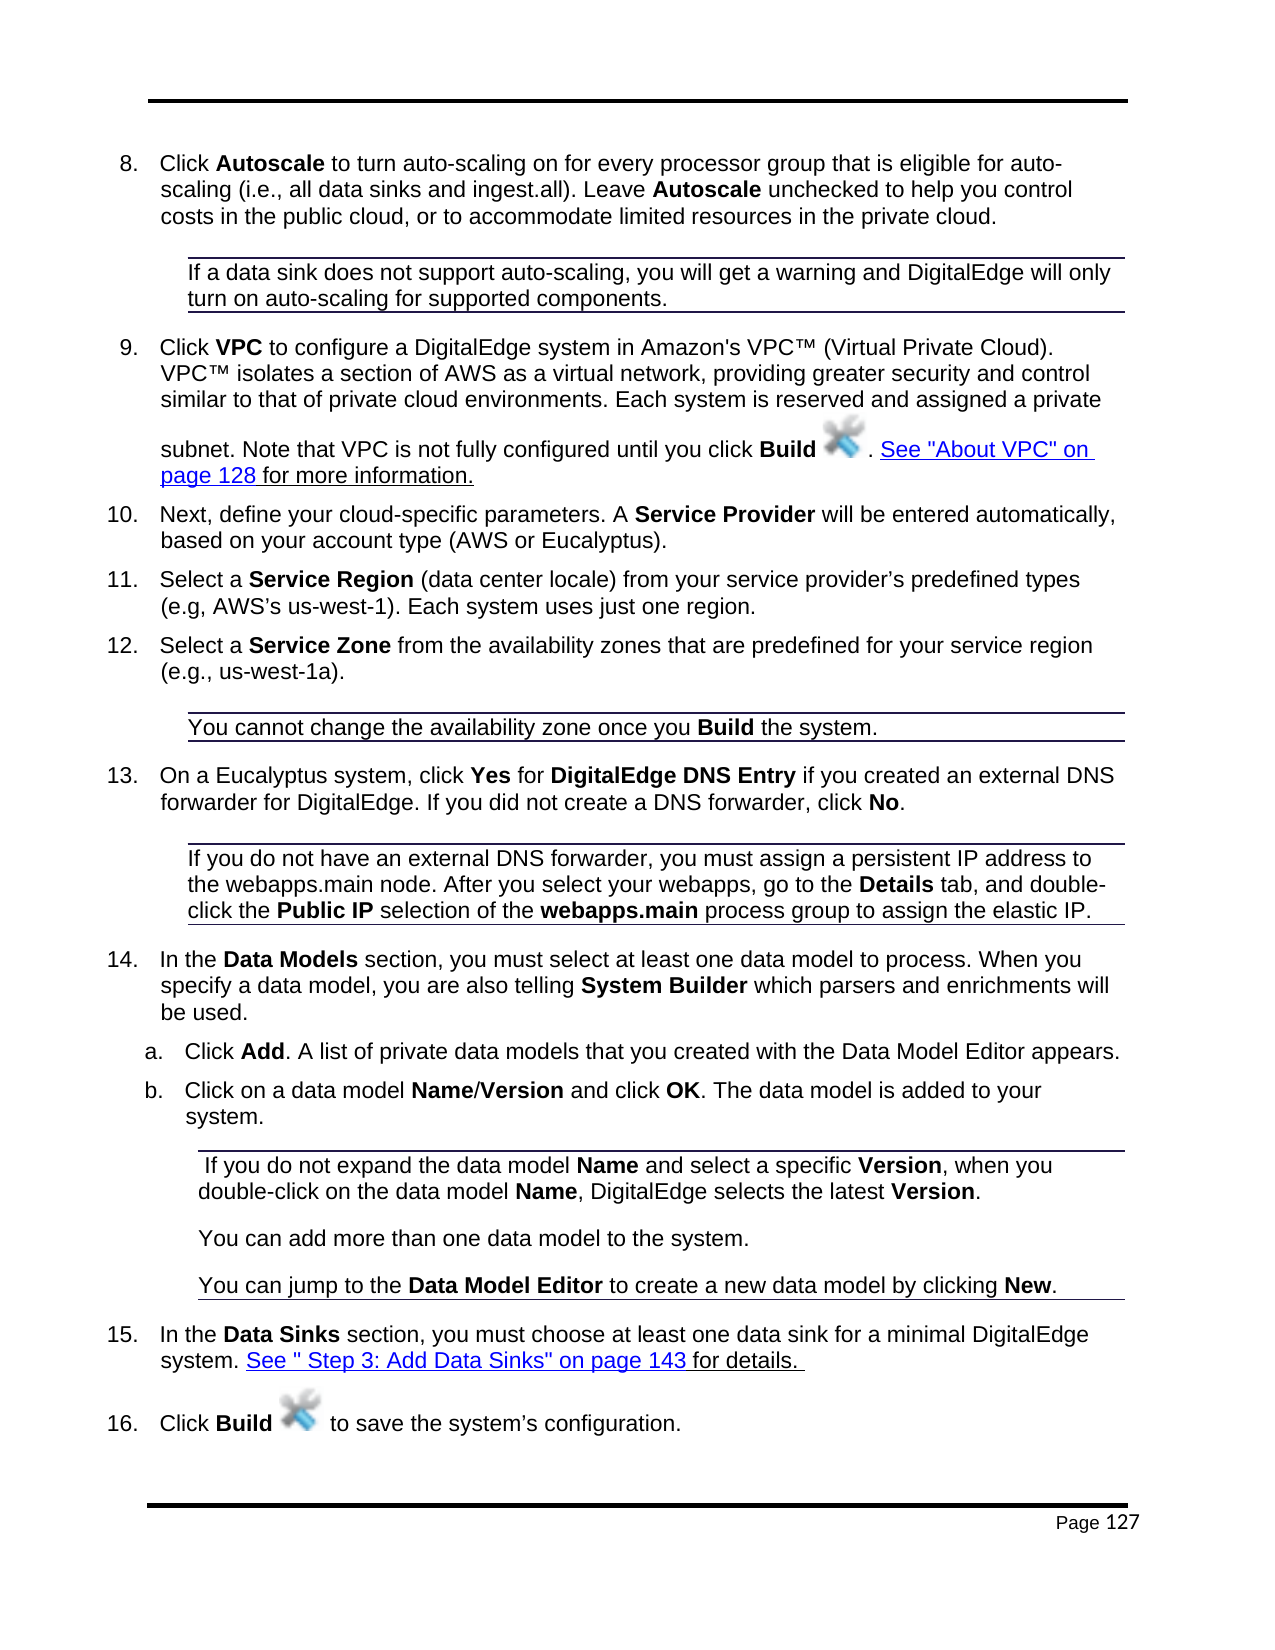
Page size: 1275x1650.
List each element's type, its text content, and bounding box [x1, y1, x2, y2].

list Next, define your cloud-specific parameters. A Service Provider will be entered automatically, based on your account type (AWS or Eucalyptus). [138, 501, 1125, 554]
list Click VPC to configure a DigitalEdge system in Amazon's VPC™ (Virtual Private Cloud). VPC™ isolates a section of AWS as a virtual network, providing greater security and control similar to that of private cloud environments. Each system is reserved and assigned a private subnet. Note that VPC is not fully configured until you click Build . See "About VPC" on page 126 for more information. [138, 334, 1125, 489]
list In the Data Models section, you must select at least one data model to process. When you specify a data model, you are also telling System Builder which parsers and enrichments will be used. [138, 946, 1125, 1025]
picture [822, 412, 868, 458]
list Click Build to save the system’s configuration. [138, 1386, 1125, 1436]
text You can jump to the Data Model Editor to create a new data model by clicking New. [198, 1271, 1125, 1299]
text You cannot change the availability zone once you Build the system. [187, 713, 1125, 742]
list Click Add. A list of private data models that you created with the Data Model Editor appears. [163, 1038, 1125, 1064]
list Select a Service Region (data center locale) from your service provider’s predefined types (e.g, AWS’s us-west-1). Each system uses just one region. [138, 566, 1125, 619]
text You can add more than one data model to the system. [198, 1224, 1125, 1252]
list On a Eucalyptus system, click Yes for DigitalEdge DNS Entry if you created an external DNS forwarder for DigitalEdge. If you did not create a DNS forwarder, click No. [138, 762, 1125, 815]
list Click on a data model Name/Version and click OK. The data model is added to your system. [163, 1077, 1125, 1129]
list Click Autoscale to turn auto-scaling on for every processor group that is eligible for auto-scaling (i.e., all data sinks and ingest.all). Leave Autoscale unchecked to help you control costs in the public cloud, or to accommodate limited resources in the private cloud. [138, 150, 1125, 229]
list Select a Service Zone from the availability zones that are predefined for your service region (e.g., us-west-1a). [138, 632, 1125, 684]
text If you do not have an external DNS forwarder, you must assign a persistent IP address to the webapps.main node. After you select your webapps, go to the Details tab, and double-click the Public IP selection of the webapps.main process group to assign the elastic IP. [187, 844, 1125, 925]
list In the Data Sinks section, you must choose at least one data sink for a minimal DigitalEdge system. See " Step 3: Add Data Sinks" on page 141 for details. [138, 1321, 1125, 1374]
text If a data sink does not support auto-scaling, you will get a warning and DigitalEdge will only turn on auto-scaling for supported components. [187, 258, 1125, 313]
picture [279, 1386, 324, 1431]
text If you do not expand the data model Name and select a specific Version, when you double-click on the data model Name, DigitalEdge selects the latest Version. [198, 1152, 1125, 1204]
